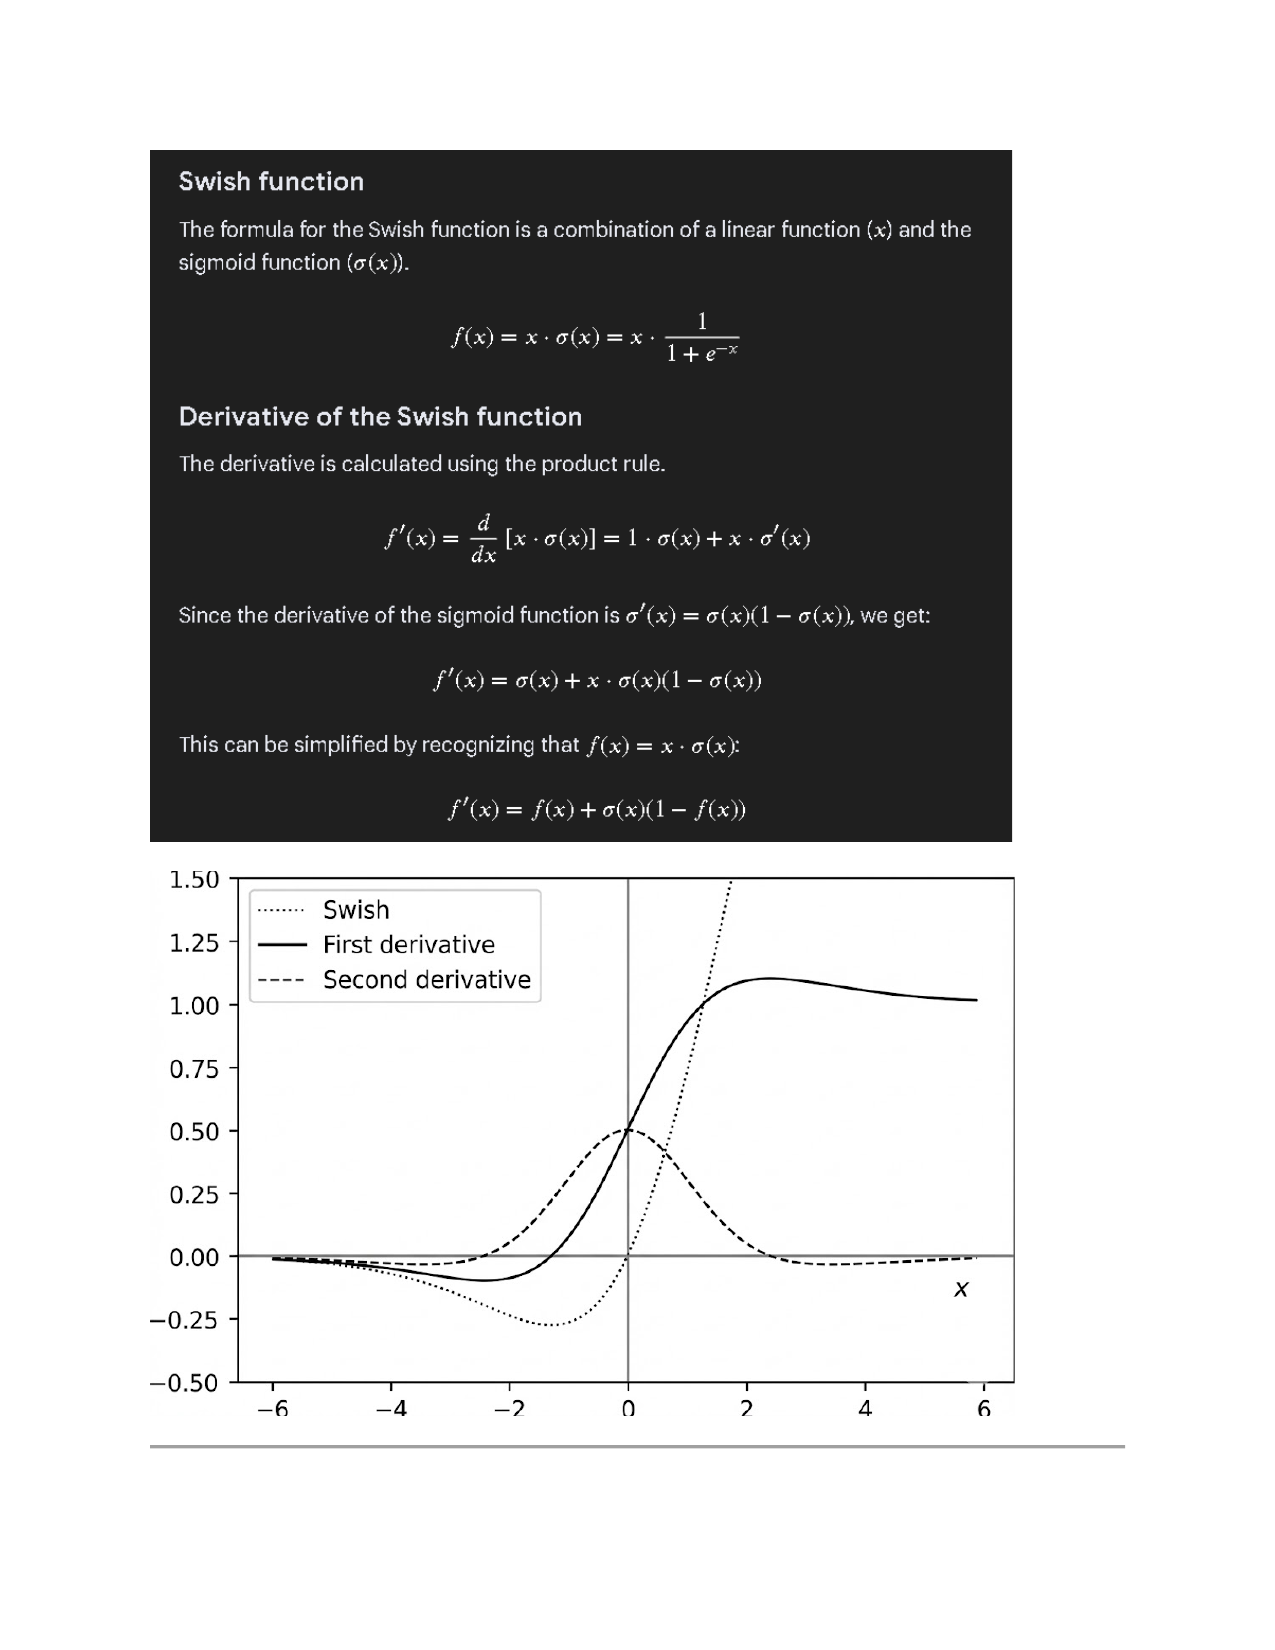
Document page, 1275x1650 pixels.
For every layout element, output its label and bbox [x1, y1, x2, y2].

picture [150, 871, 1015, 1416]
picture [150, 150, 1013, 842]
